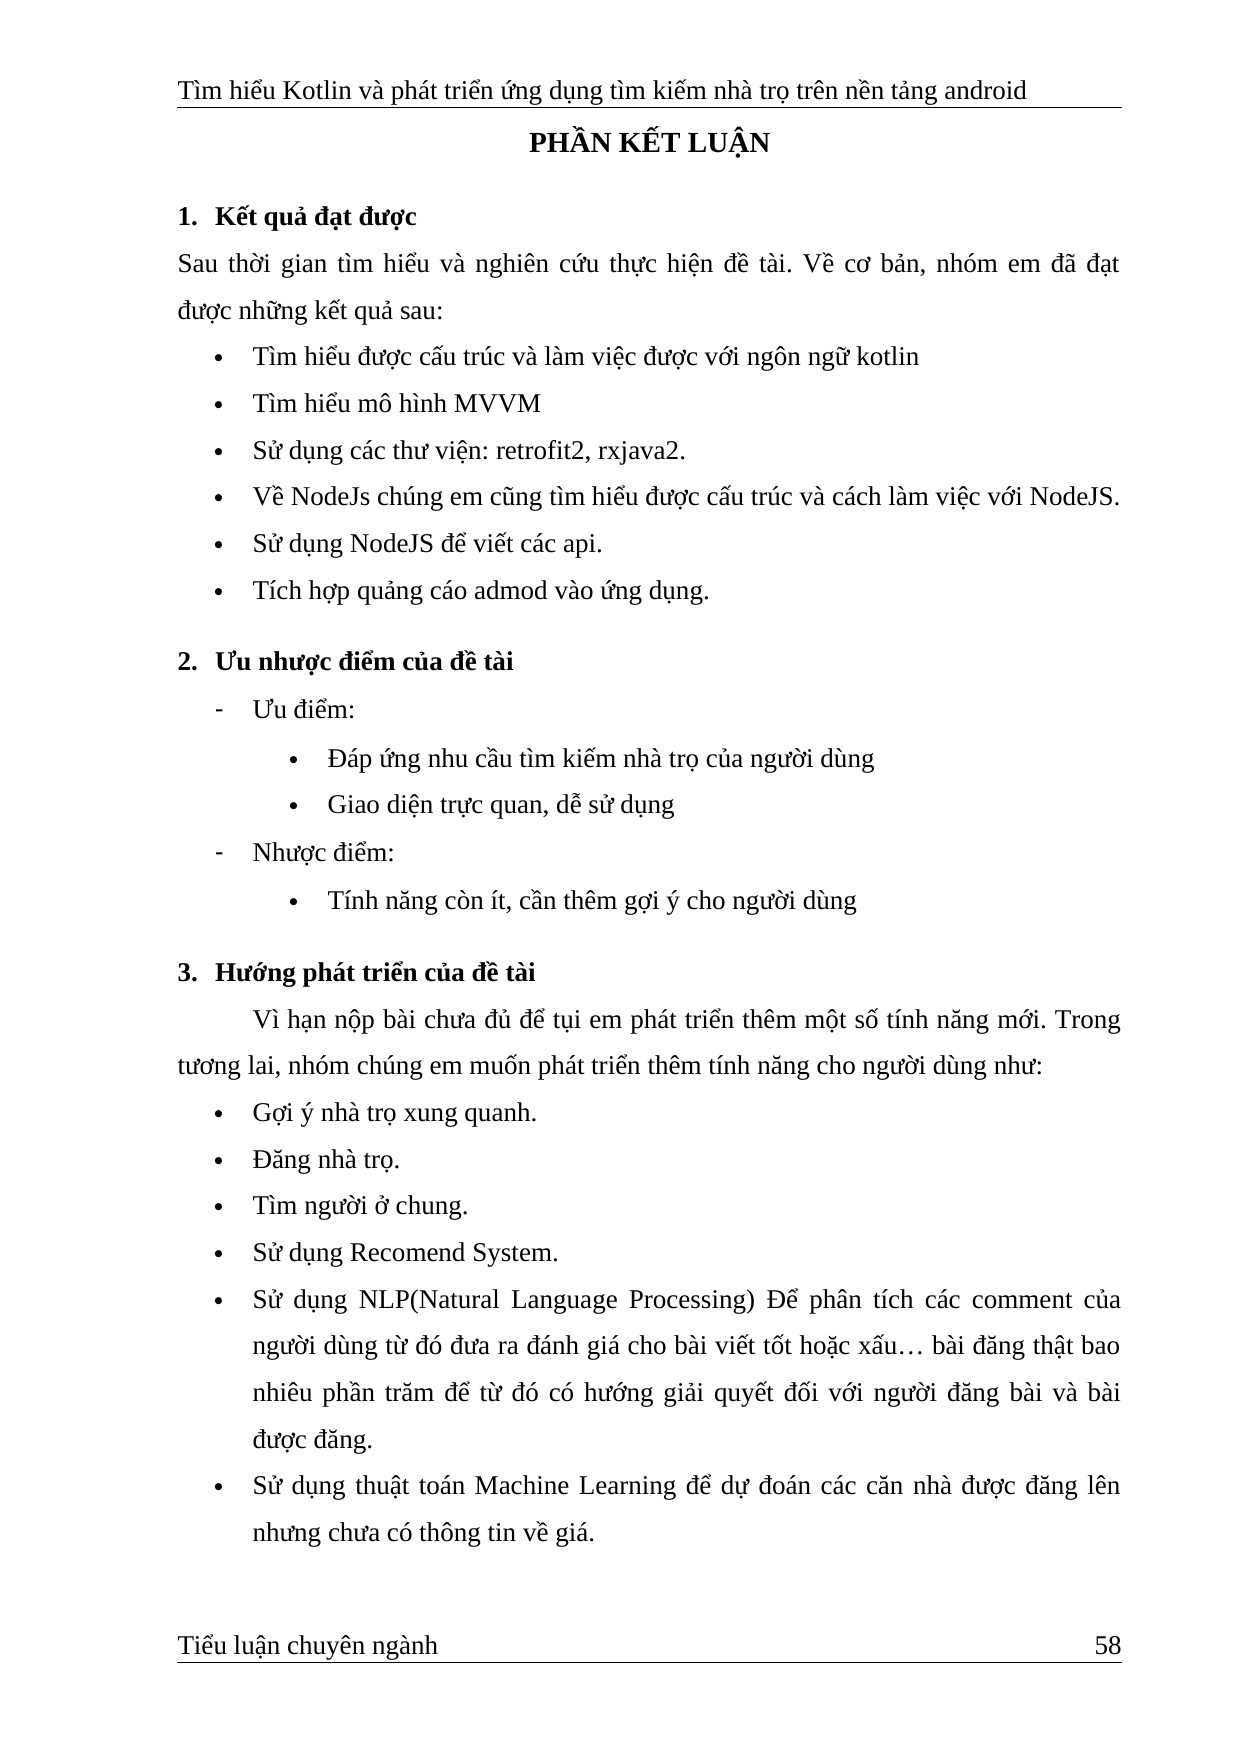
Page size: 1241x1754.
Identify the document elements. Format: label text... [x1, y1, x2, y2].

list Tính năng còn ít, cần thêm gợi ý cho người dùng [290, 884, 1122, 916]
list Tìm hiểu được cấu trúc và làm việc được với ngôn ngữ kotlin [215, 341, 1122, 372]
list Về NodeJs chúng em cũng tìm hiểu được cấu trúc và cách làm việc với NodeJS. [215, 481, 1122, 512]
list Tích hợp quảng cáo admod vào ứng dụng. [215, 574, 1122, 605]
list Sử dụng thuật toán Machine Learning để dự đoán các căn nhà được đăng lên nhưng chưa có thông tin về giá. [215, 1469, 1122, 1547]
list Sử dụng Recomend System. [215, 1236, 1122, 1267]
list Sử dụng NodeJS để viết các api. [215, 527, 1122, 558]
subtitle PHẦN KẾT LUẬN [177, 125, 1122, 159]
list Giao diện trực quan, dễ sử dụng [290, 788, 1122, 819]
list Sử dụng các thư viện: retrofit2, rxjava2. [215, 434, 1122, 465]
text Vì hạn nộp bài chưa đủ để tụi em phát triển thêm một số tính năng mới. Trong tương lai, nhóm chúng em muốn phát triển thêm tính năng cho người dùng như: [177, 1003, 1122, 1081]
list Tìm hiểu mô hình MVVM [215, 387, 1122, 418]
list Gợi ý nhà trọ xung quanh. [215, 1096, 1122, 1127]
subtitle Hướng phát triển của đề tài [177, 956, 1122, 987]
subtitle Ưu nhược điểm của đề tài [177, 646, 1122, 677]
subtitle Kết quả đạt được [177, 201, 1122, 232]
list Tìm người ở chung. [215, 1189, 1122, 1221]
list Ưu điểm: [215, 692, 1122, 725]
list Sử dụng NLP(Natural Language Processing) Để phân tích các comment của người dùng từ đó đưa ra đánh giá cho bài viết tốt hoặc xấu… bài đăng thật bao nhiêu phần trăm để từ đó có hướng giải quyết đối với người đăng bài và bài được đăng. [215, 1283, 1122, 1454]
list Nhược điểm: [215, 835, 1122, 868]
list Đáp ứng nhu cầu tìm kiếm nhà trọ của người dùng [290, 742, 1122, 773]
list Đăng nhà trọ. [215, 1143, 1122, 1174]
text Sau thời gian tìm hiểu và nghiên cứu thực hiện đề tài. Về cơ bản, nhóm em đã đạt được những kết quả sau: [177, 247, 1122, 325]
